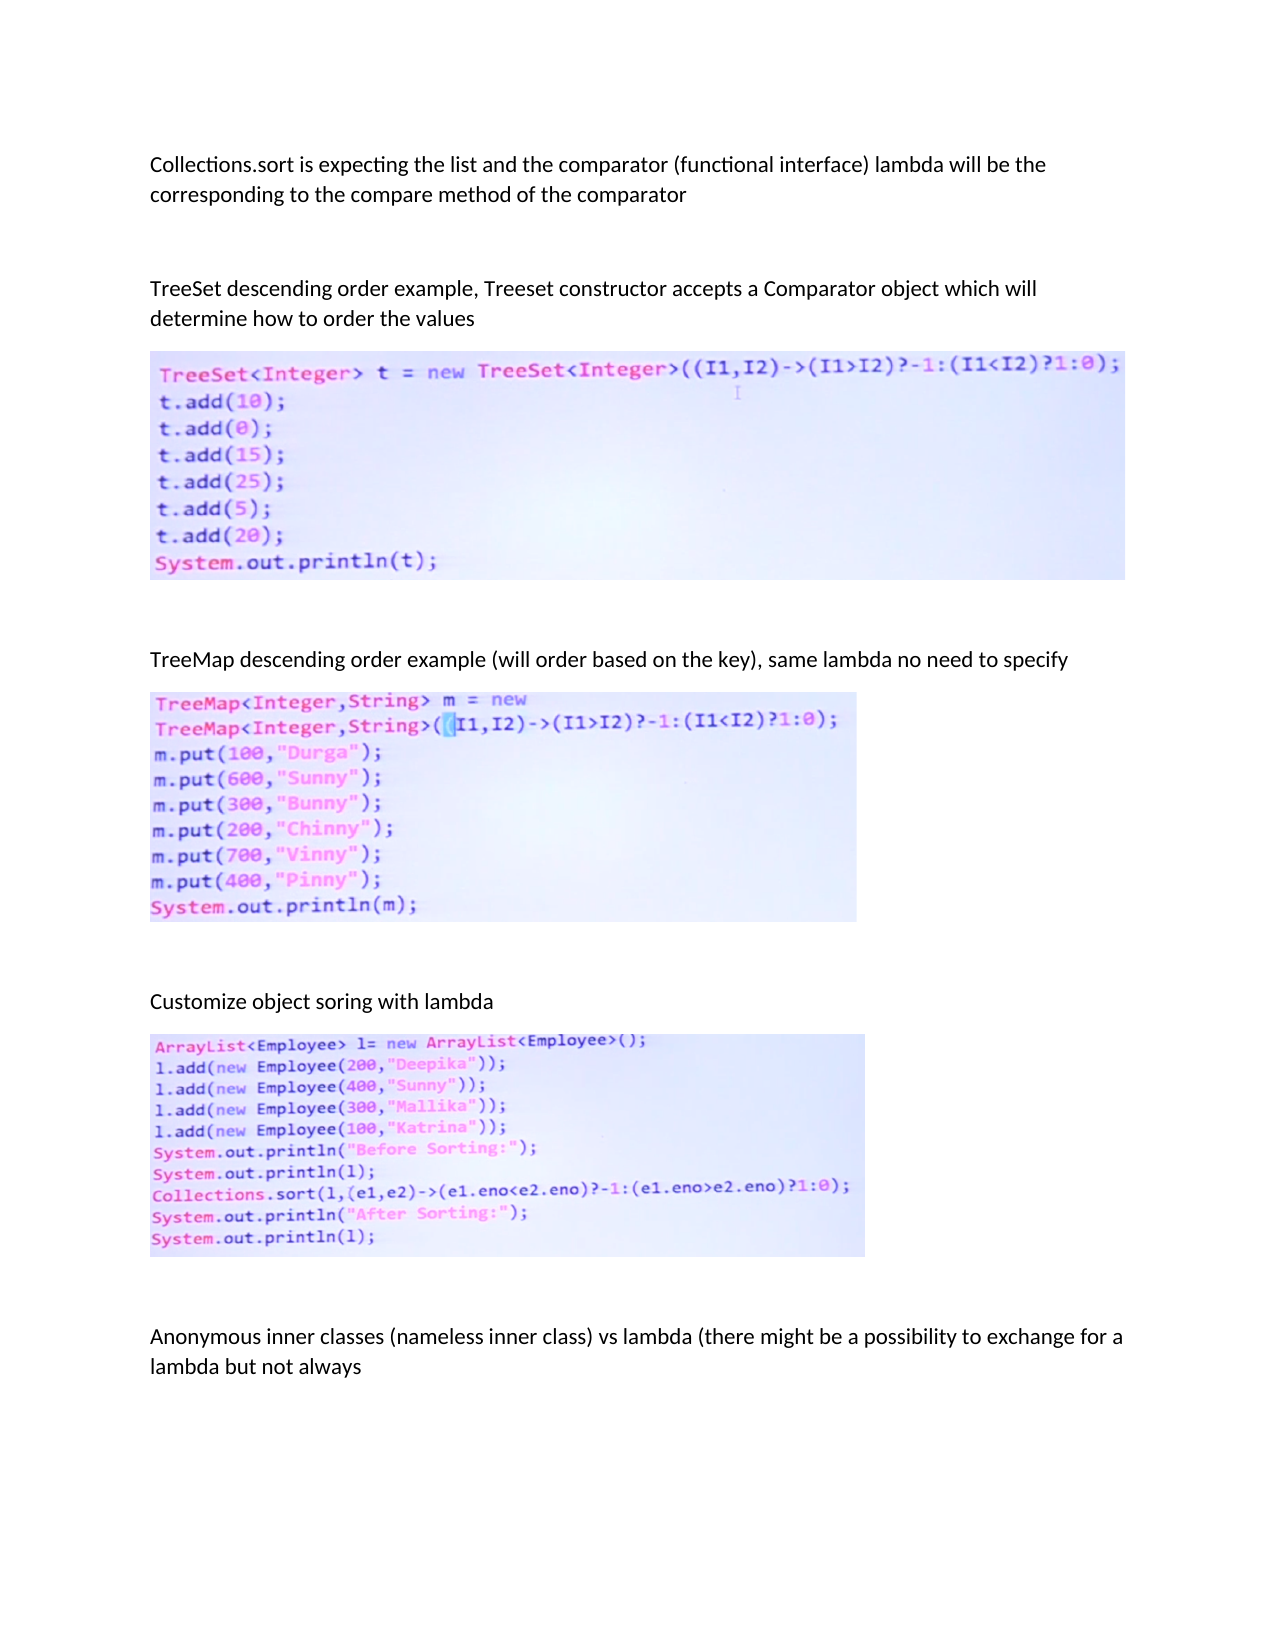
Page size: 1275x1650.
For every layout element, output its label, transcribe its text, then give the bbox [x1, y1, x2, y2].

text Collections.sort is expecting the list and the comparator (functional interface) lambda will be the corresponding to the compare method of the comparator [150, 150, 1125, 208]
picture [150, 692, 857, 922]
text TreeMap descending order example (will order based on the key), same lambda no need to specify [150, 646, 1125, 674]
picture [150, 351, 1125, 580]
text TreeSet descending order example, Treeset constructor accepts a Comparator object which will determine how to order the values [150, 274, 1125, 332]
picture [150, 1034, 865, 1257]
text Customize object soring with lambda [150, 987, 1125, 1015]
text Anonymous inner classes (nameless inner class) vs lambda (there might be a possibility to exchange for a lambda but not always [150, 1322, 1125, 1380]
